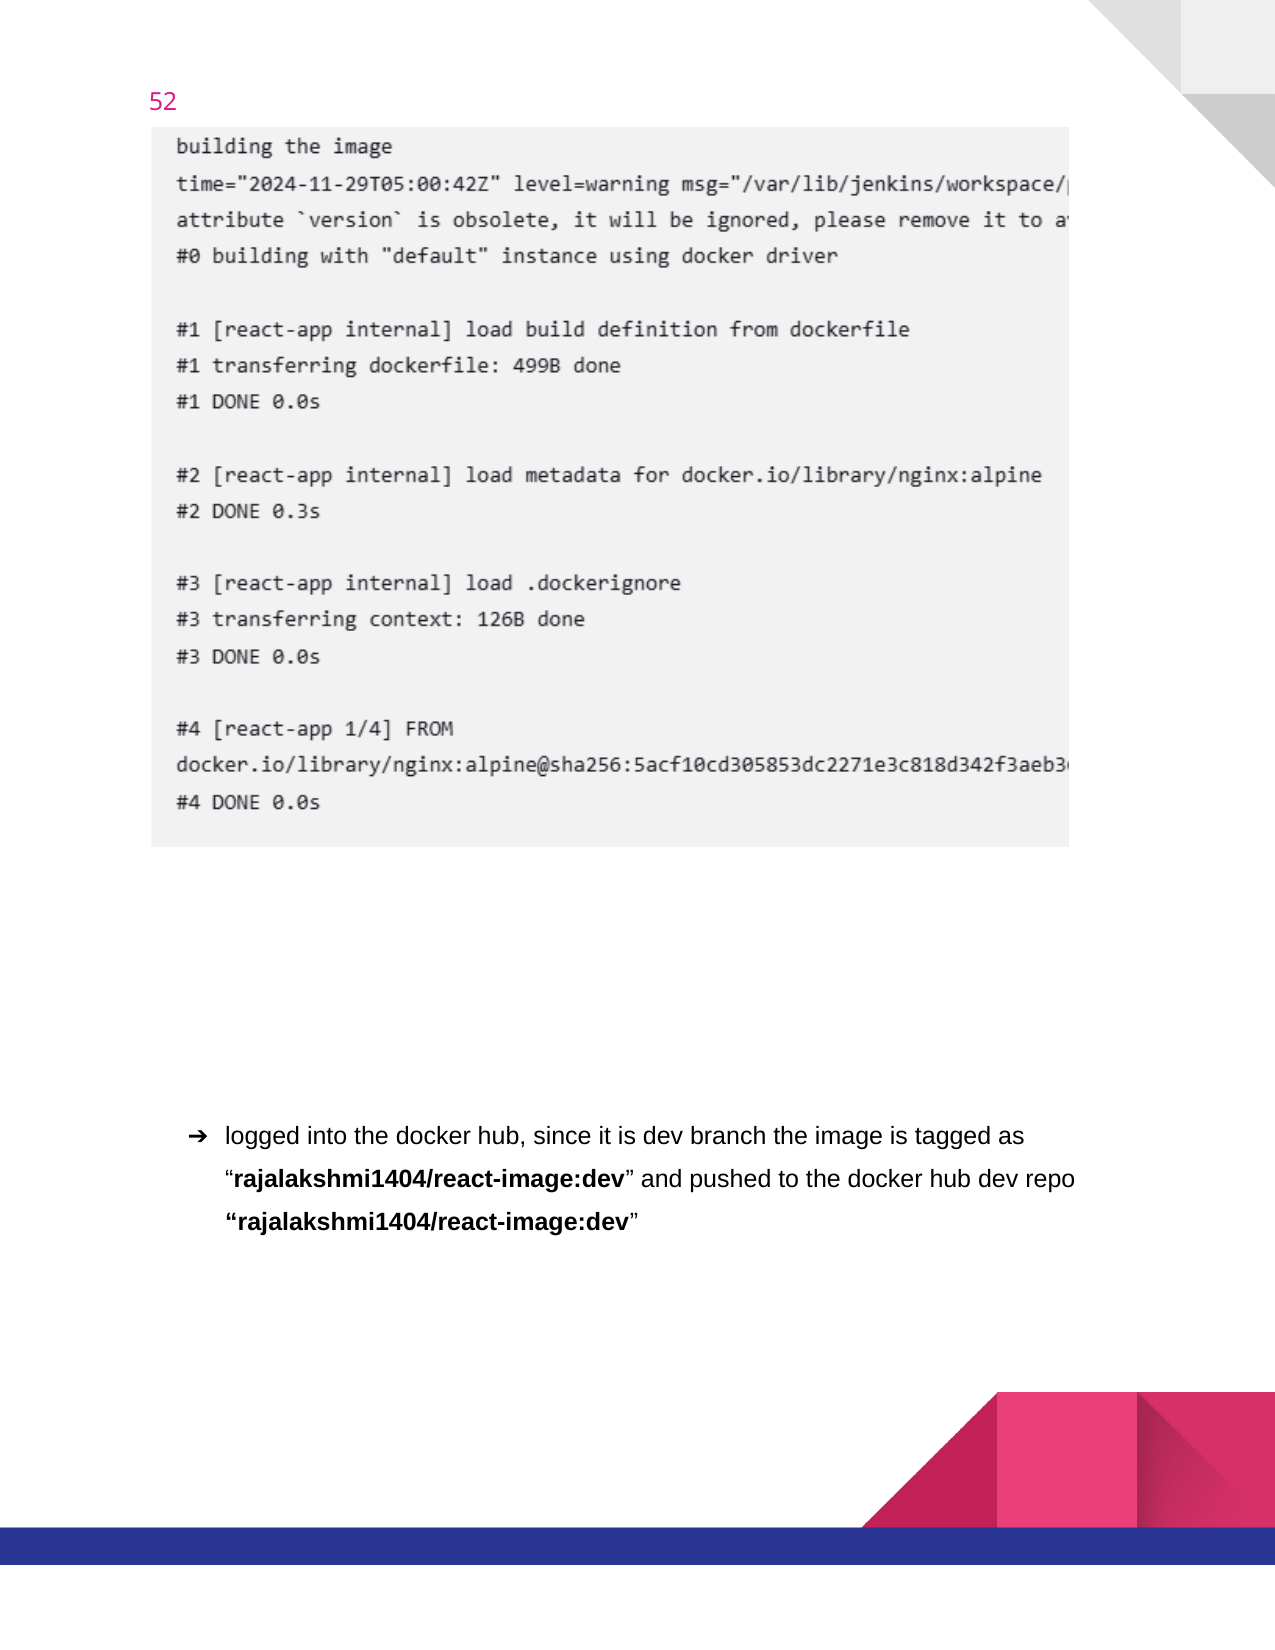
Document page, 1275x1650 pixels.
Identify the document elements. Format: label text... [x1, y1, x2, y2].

list logged into the docker hub, since it is dev branch the image is tagged as “rajalakshmi1404/react-image:dev” and pushed to the docker hub dev repo “rajalakshmi1404/react-image:dev” [187, 1121, 1125, 1236]
picture [0, 1390, 1275, 1565]
picture [150, 127, 1069, 847]
picture [1087, 0, 1275, 188]
